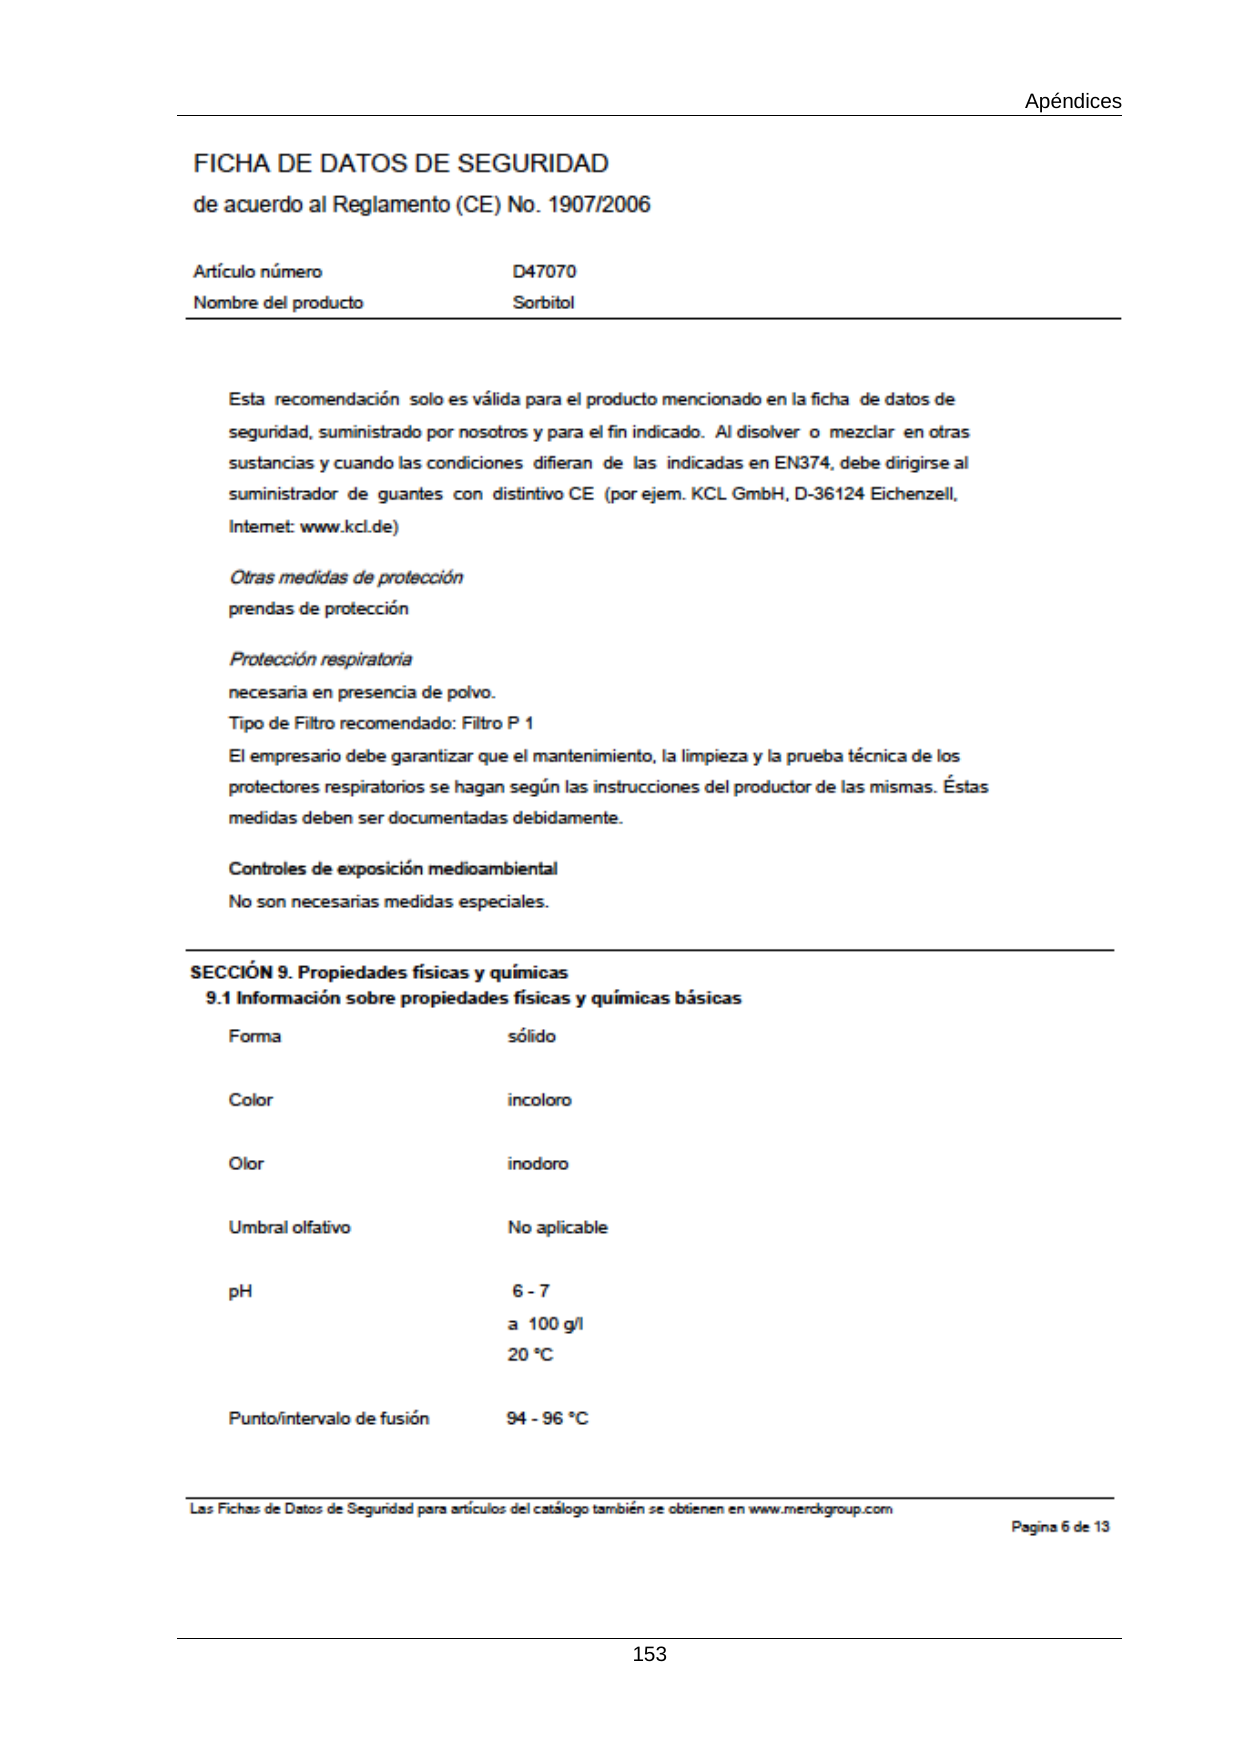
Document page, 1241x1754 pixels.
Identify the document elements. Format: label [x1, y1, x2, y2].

picture [177, 147, 1122, 1545]
